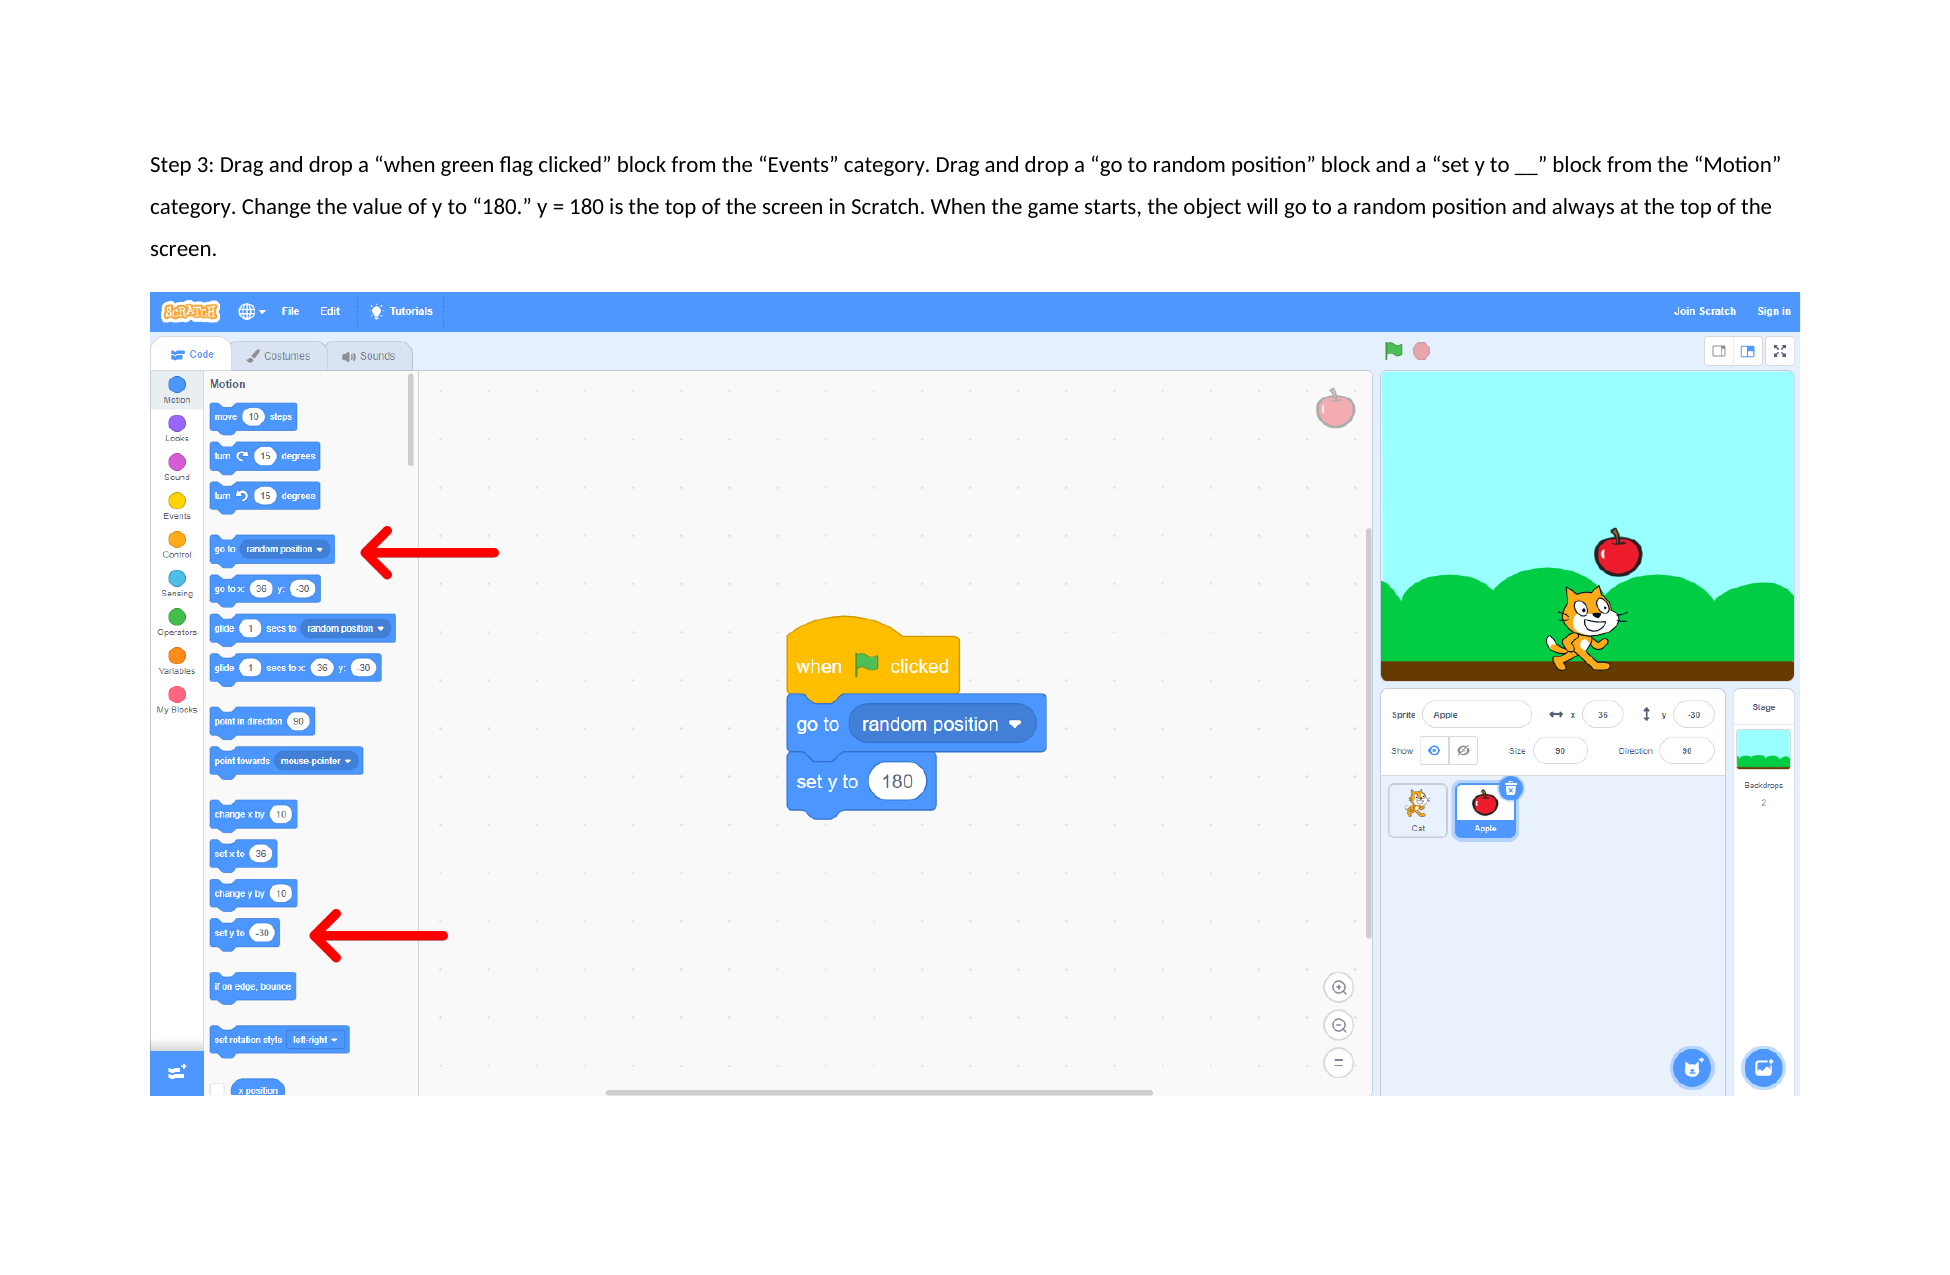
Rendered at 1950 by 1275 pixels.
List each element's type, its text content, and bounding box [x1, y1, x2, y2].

text Step 3: Drag and drop a “when green flag clicked” block from the “Events” category. Drag and drop a “go to random position” block and a “set y to __” block from the “Motion” category. Change the value of y to “180.” y = 180 is the top of the screen in Scratch. When the game starts, the object will go to a random position and always at the top of the screen. [150, 150, 1800, 262]
picture [150, 292, 1801, 1096]
